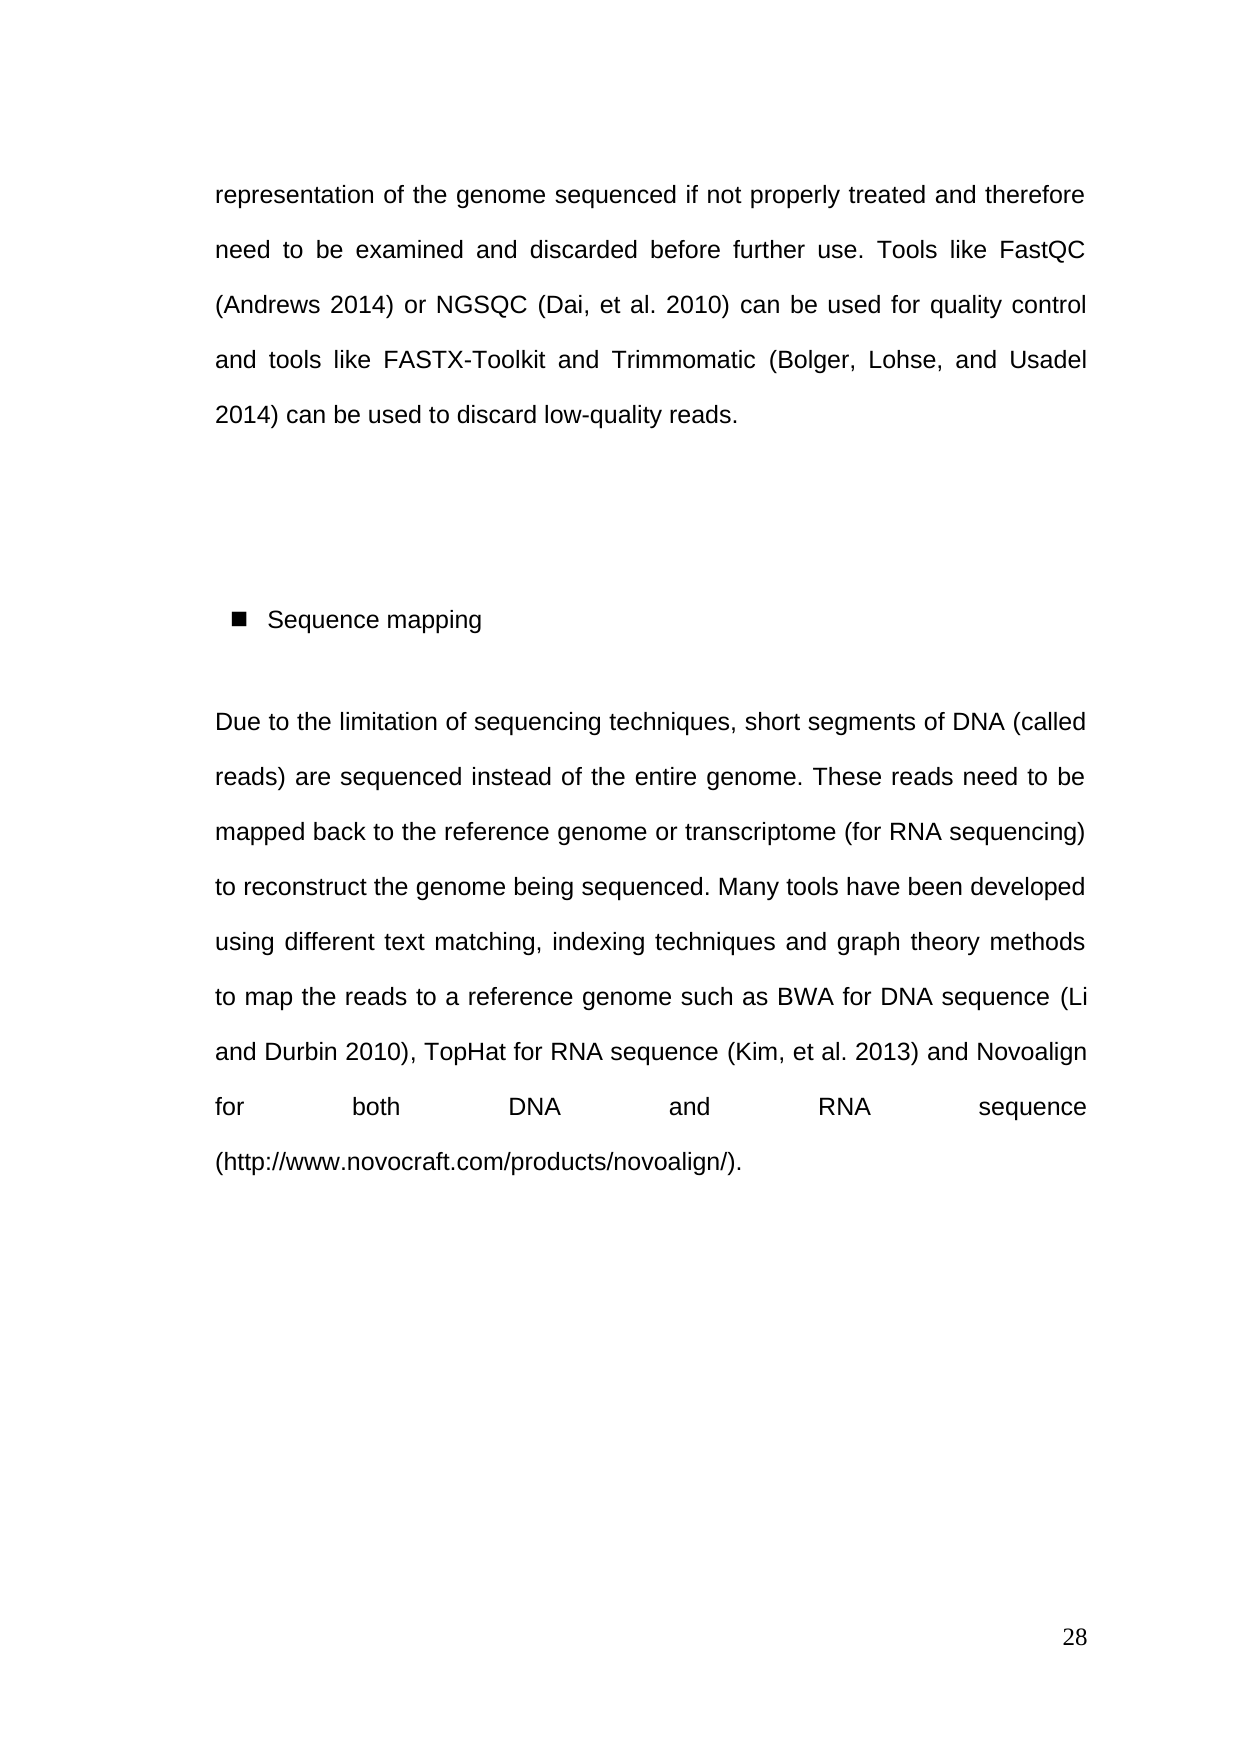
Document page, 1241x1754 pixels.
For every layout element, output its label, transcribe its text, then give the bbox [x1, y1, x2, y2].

list Due to the limitation of sequencing techniques, short segments of DNA (called reads) are sequenced instead of the entire genome. These reads need to be mapped back to the reference genome or transcriptome (for RNA sequencing) to reconstruct the genome being sequenced. Many tools have been developed using different text matching, indexing techniques and graph theory methods to map the reads to a reference genome such as BWA for DNA sequence (Li and Durbin 2010), TopHat for RNA sequence (Kim, et al. 2013) and Novoalign for both DNA and RNA sequence (http://www.novocraft.com/products/novoalign/). [215, 699, 1087, 1183]
list Sequence mapping [229, 597, 1087, 641]
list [215, 172, 1087, 436]
